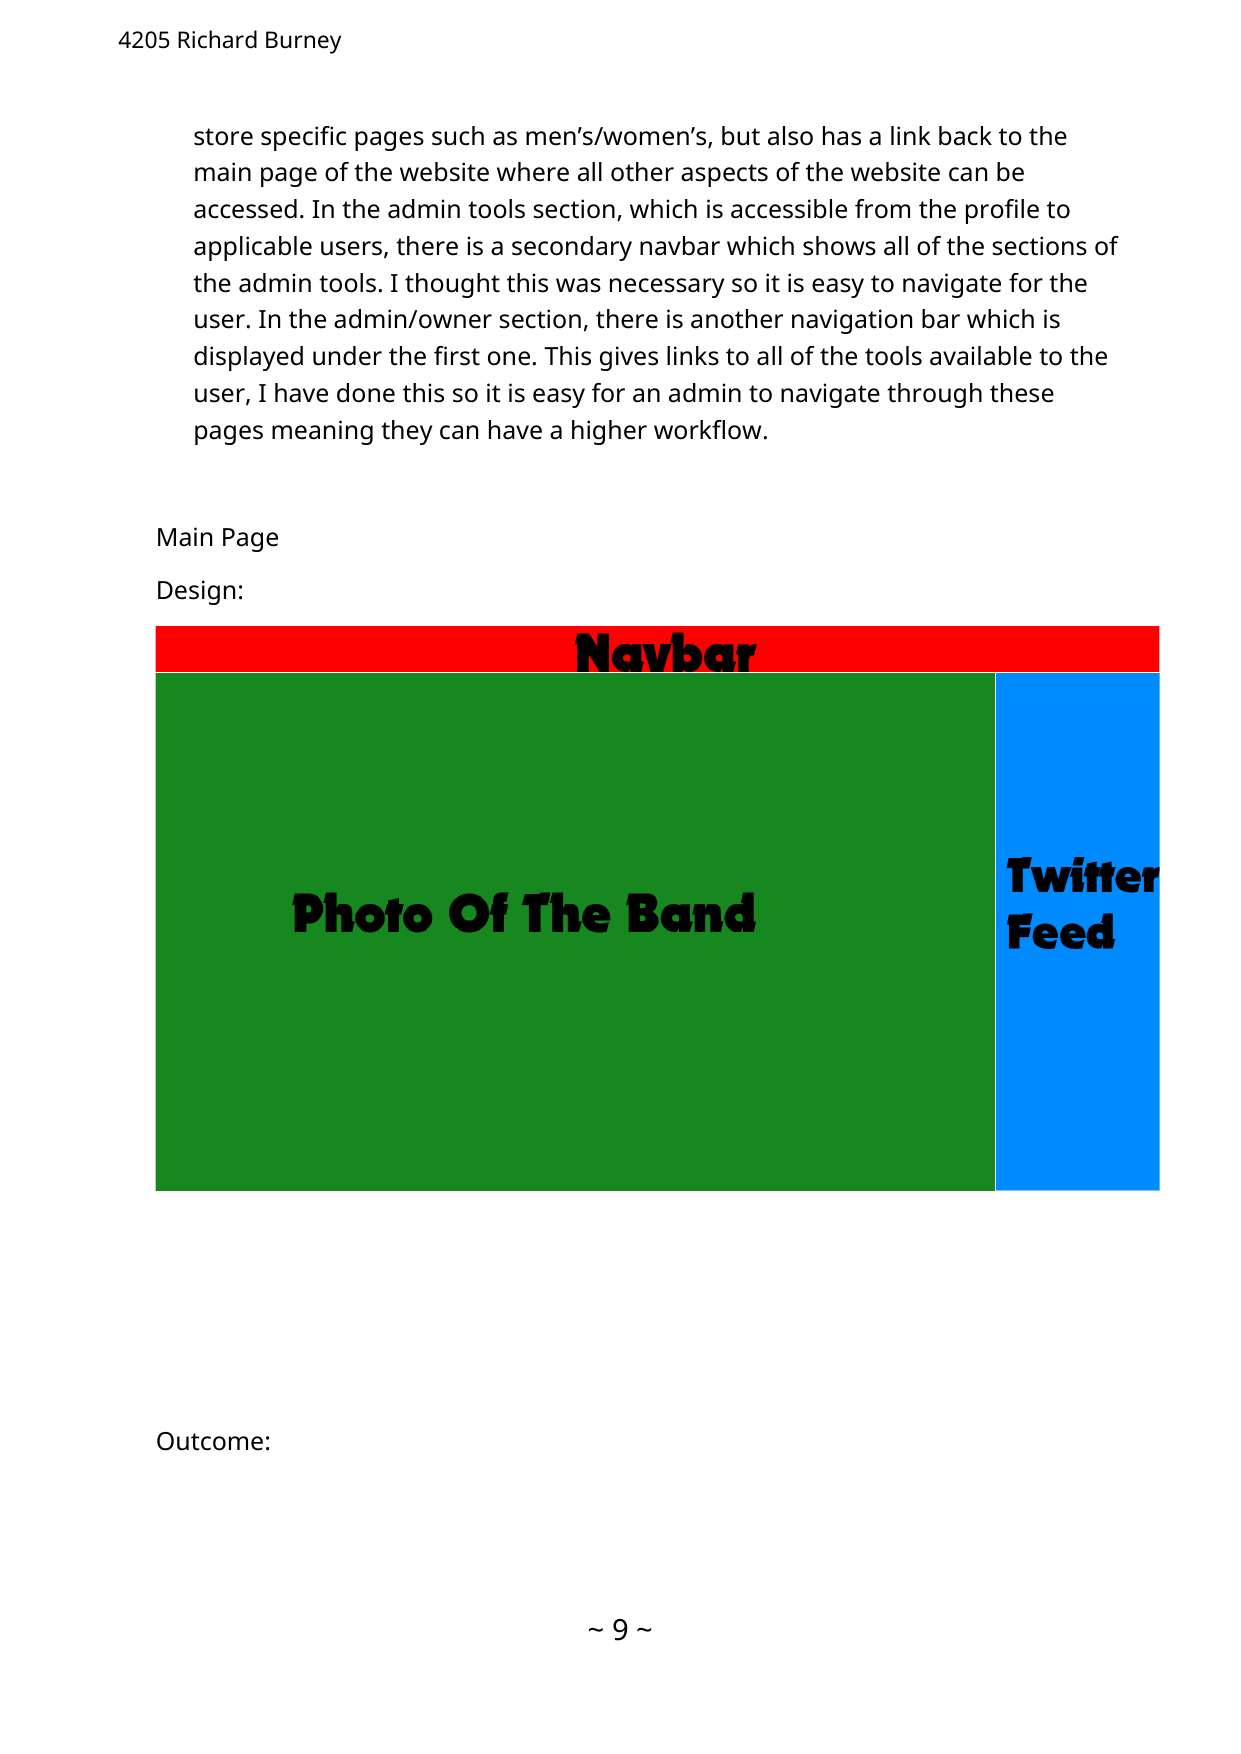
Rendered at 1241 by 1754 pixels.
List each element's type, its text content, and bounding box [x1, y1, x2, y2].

text Design: [156, 573, 1122, 607]
text Main Page [156, 519, 1122, 553]
text Outcome: [156, 1424, 1122, 1458]
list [156, 118, 1122, 446]
picture [155, 626, 1160, 1191]
